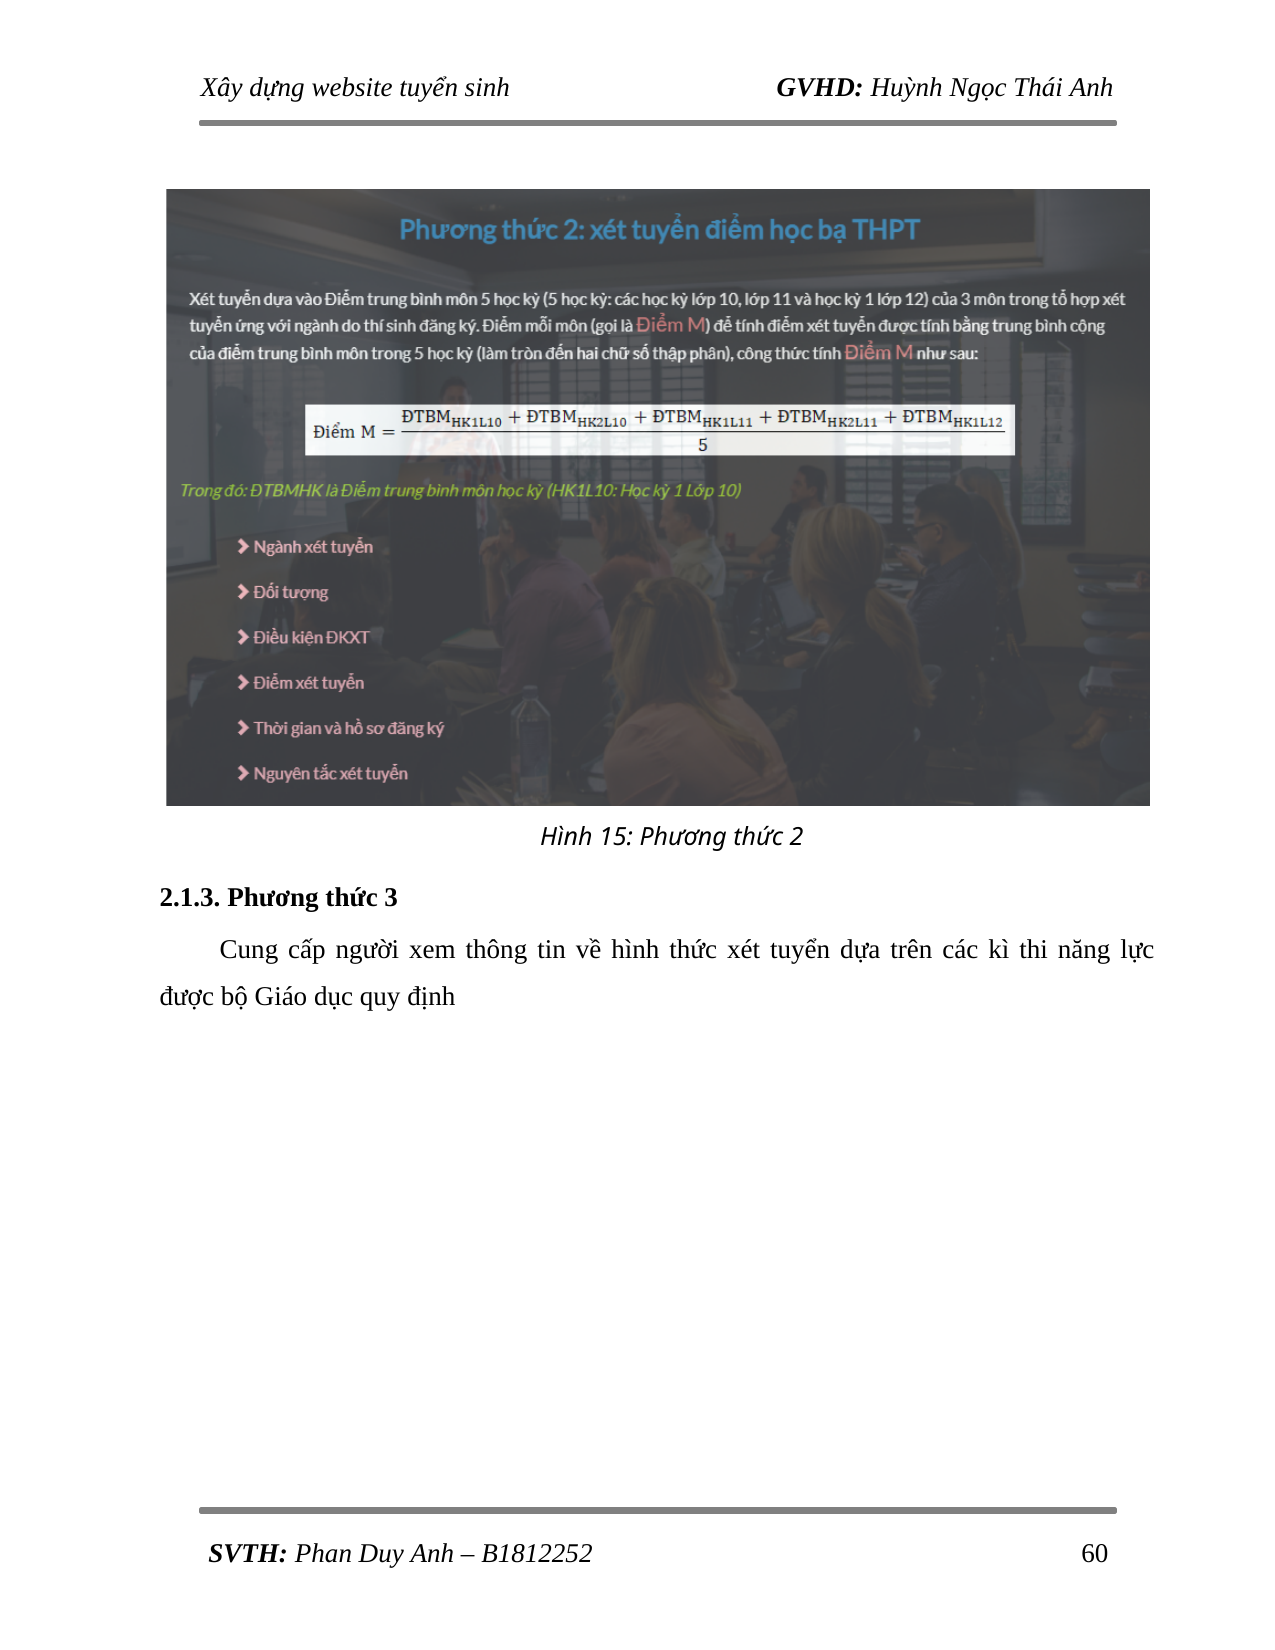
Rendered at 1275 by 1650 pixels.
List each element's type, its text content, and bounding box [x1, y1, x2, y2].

subtitle Phương thức 3 [159, 881, 1157, 912]
text Hình 15: Phương thức 2 [159, 818, 1157, 852]
text Cung cấp người xem thông tin về hình thức xét tuyển dựa trên các kì thi năng lực được bộ Giáo dục quy định [159, 933, 1157, 1011]
picture [166, 189, 1150, 806]
